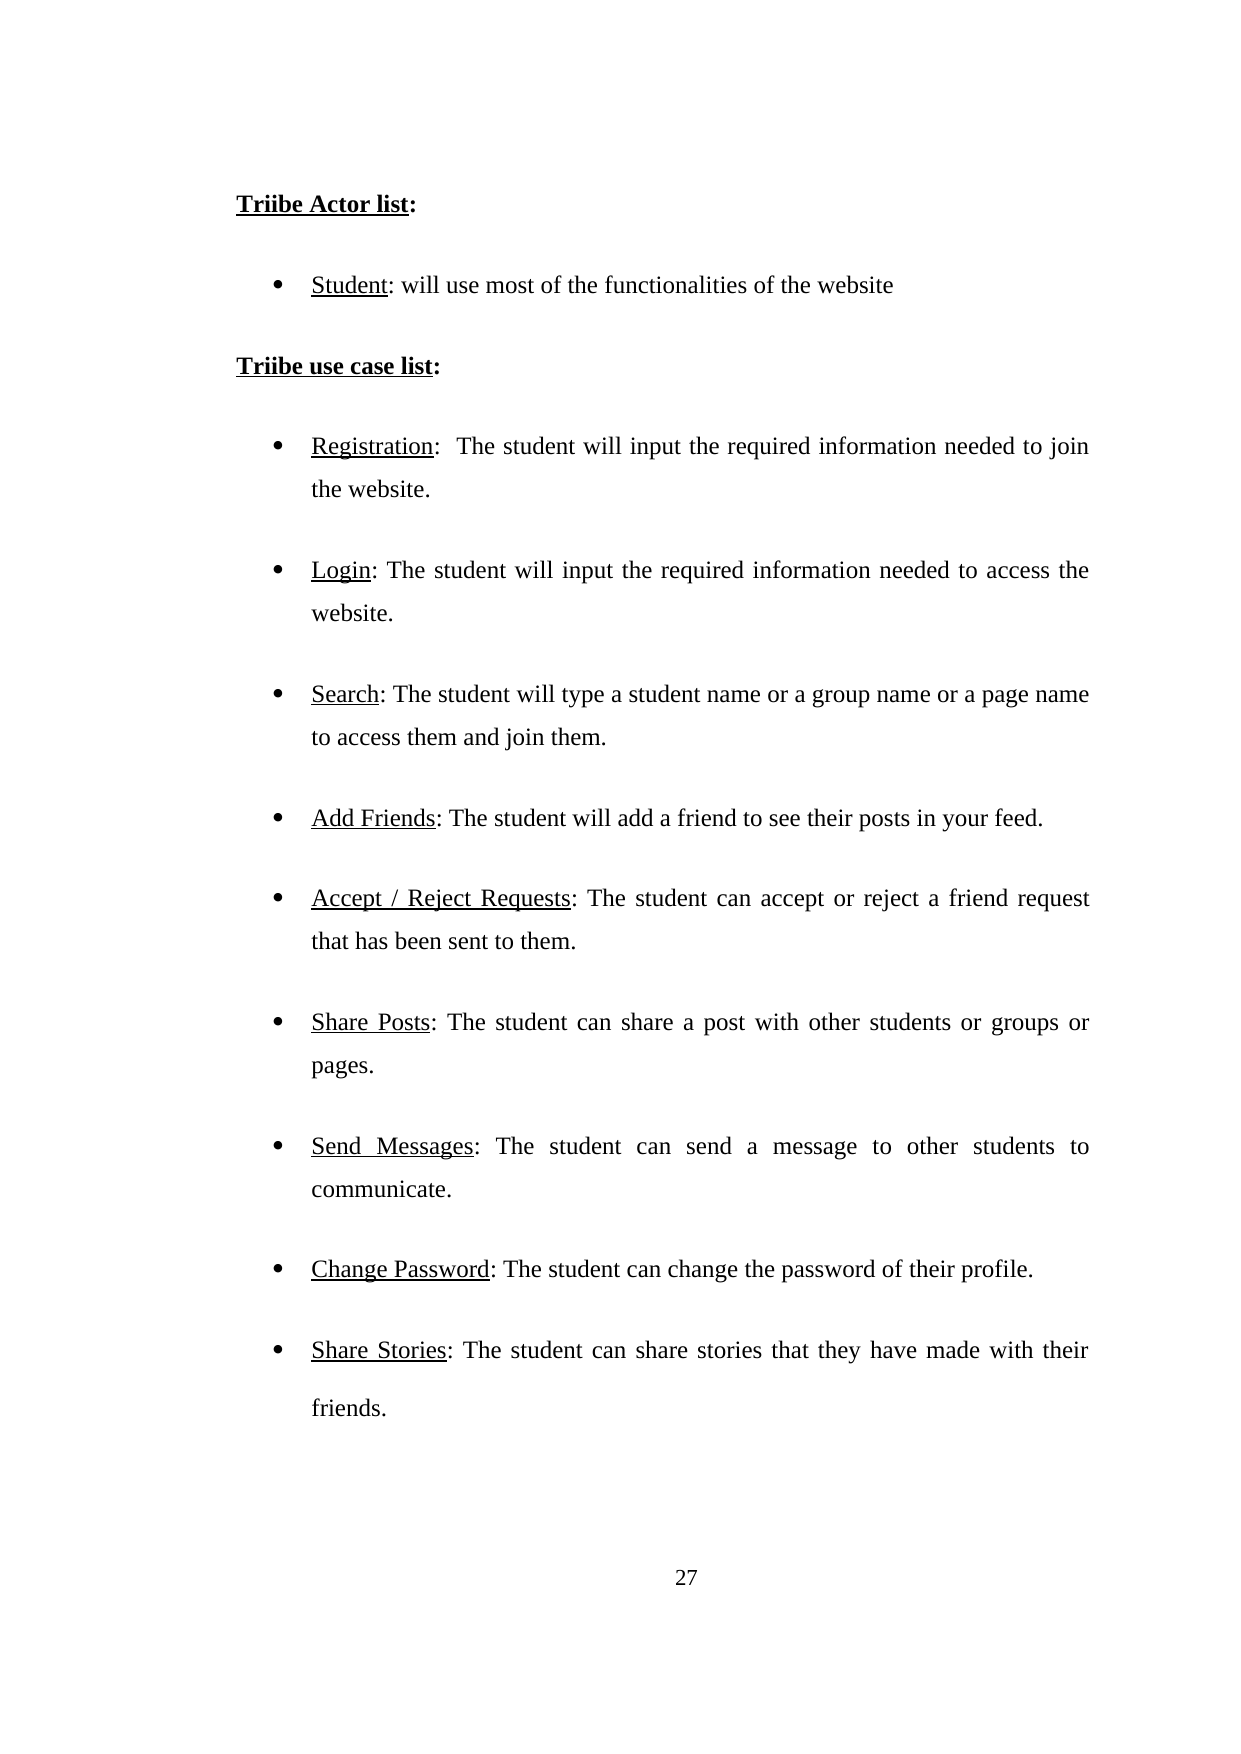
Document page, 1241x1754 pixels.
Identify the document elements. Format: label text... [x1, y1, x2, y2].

list Registration: The student will input the required information needed to join the website. [274, 431, 1090, 503]
text Triibe use case list: [236, 351, 1090, 379]
list Change Password: The student can change the password of their profile. [274, 1254, 1090, 1283]
text Triibe Actor list: [236, 189, 1090, 218]
list Share Stories: The student can share stories that they have made with their friends. [274, 1335, 1090, 1421]
list Add Friends: The student will add a friend to see their posts in your feed. [274, 803, 1090, 831]
list Login: The student will input the required information needed to access the website. [274, 555, 1090, 627]
list Search: The student will type a student name or a group name or a page name to access them and join them. [274, 679, 1090, 751]
list Accept / Reject Requests: The student can accept or reject a friend request that has been sent to them. [274, 883, 1090, 955]
list Send Messages: The student can send a message to other students to communicate. [274, 1131, 1090, 1203]
list Student: will use most of the functionalities of the website [274, 270, 1090, 299]
list Share Posts: The student can share a post with other students or groups or pages. [274, 1007, 1090, 1079]
